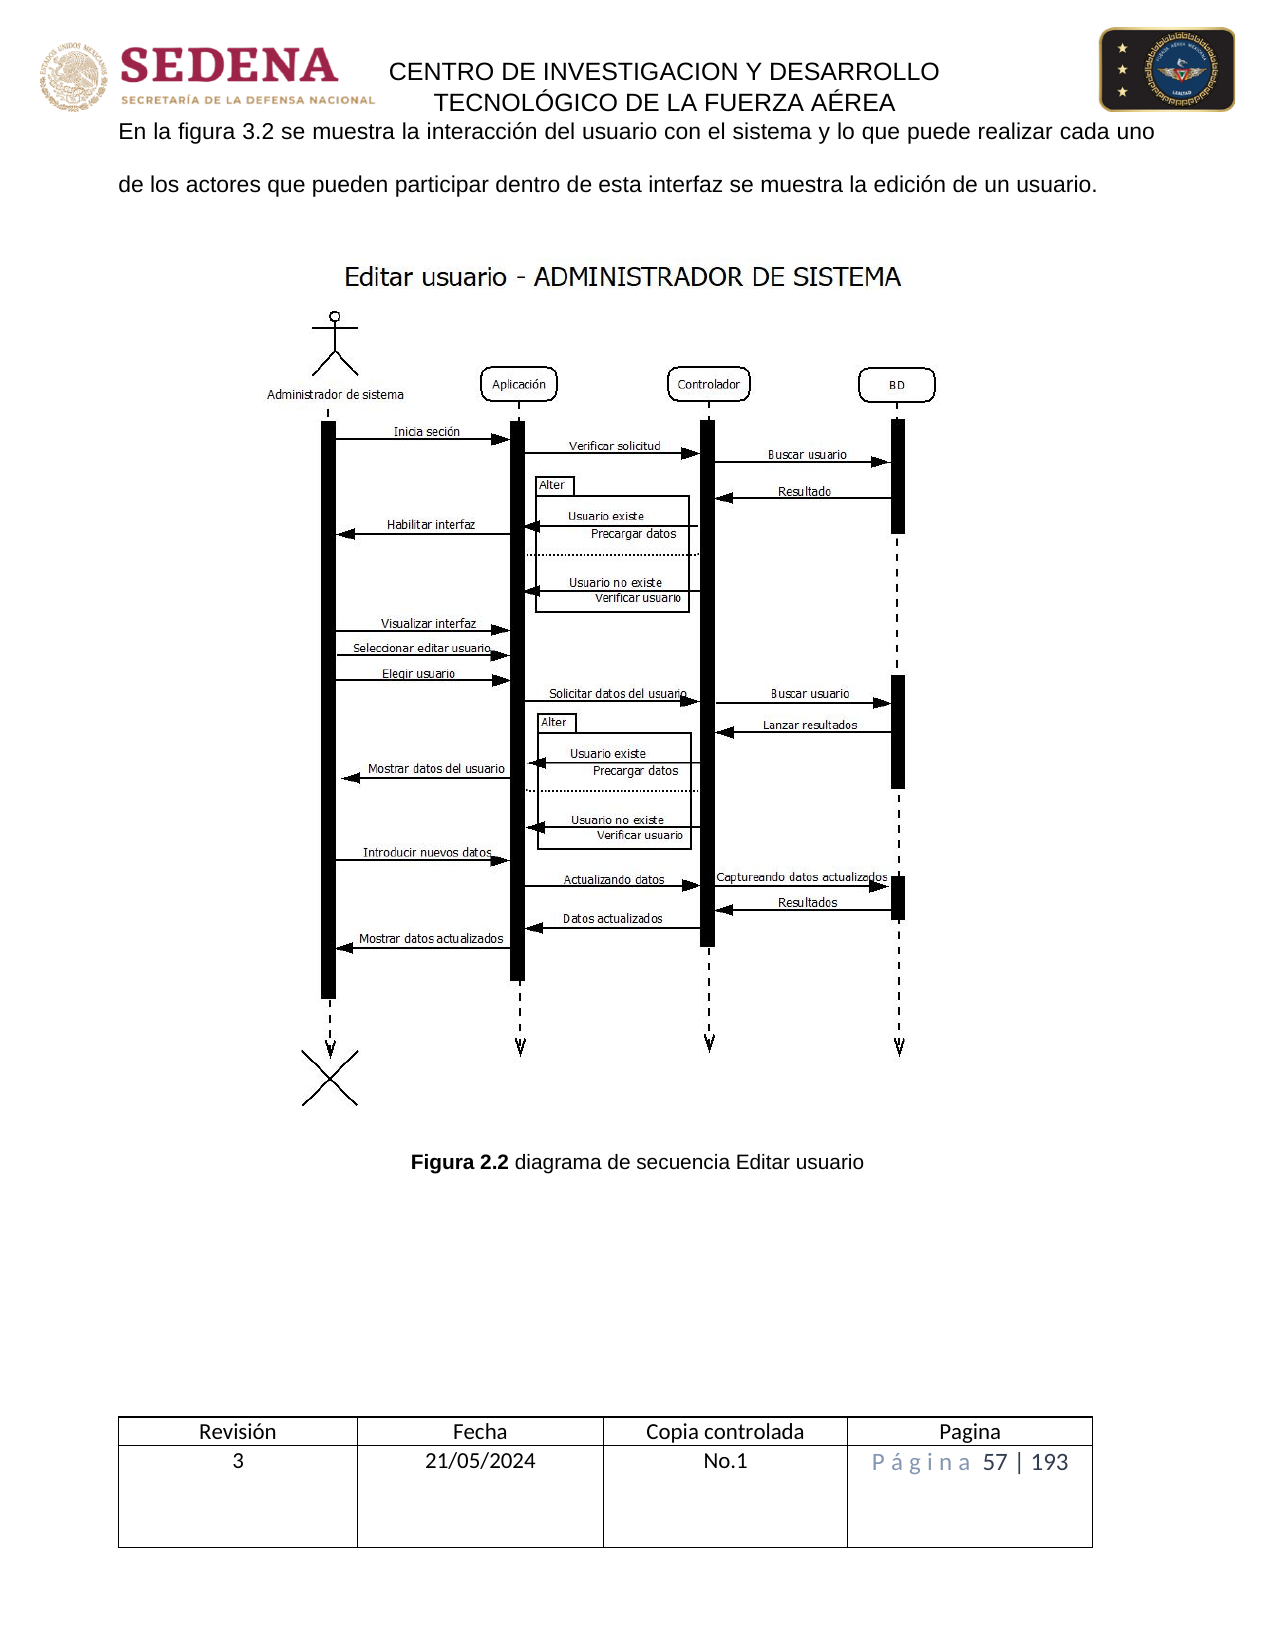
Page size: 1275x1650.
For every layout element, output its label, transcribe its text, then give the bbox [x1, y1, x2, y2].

text En la figura 3.2 se muestra la interacción del usuario con el sistema y lo que puede realizar cada uno de los actores que pueden participar dentro de esta interfaz se muestra la edición de un usuario. [118, 118, 1157, 197]
picture [39, 27, 1236, 112]
picture [257, 258, 1018, 1107]
